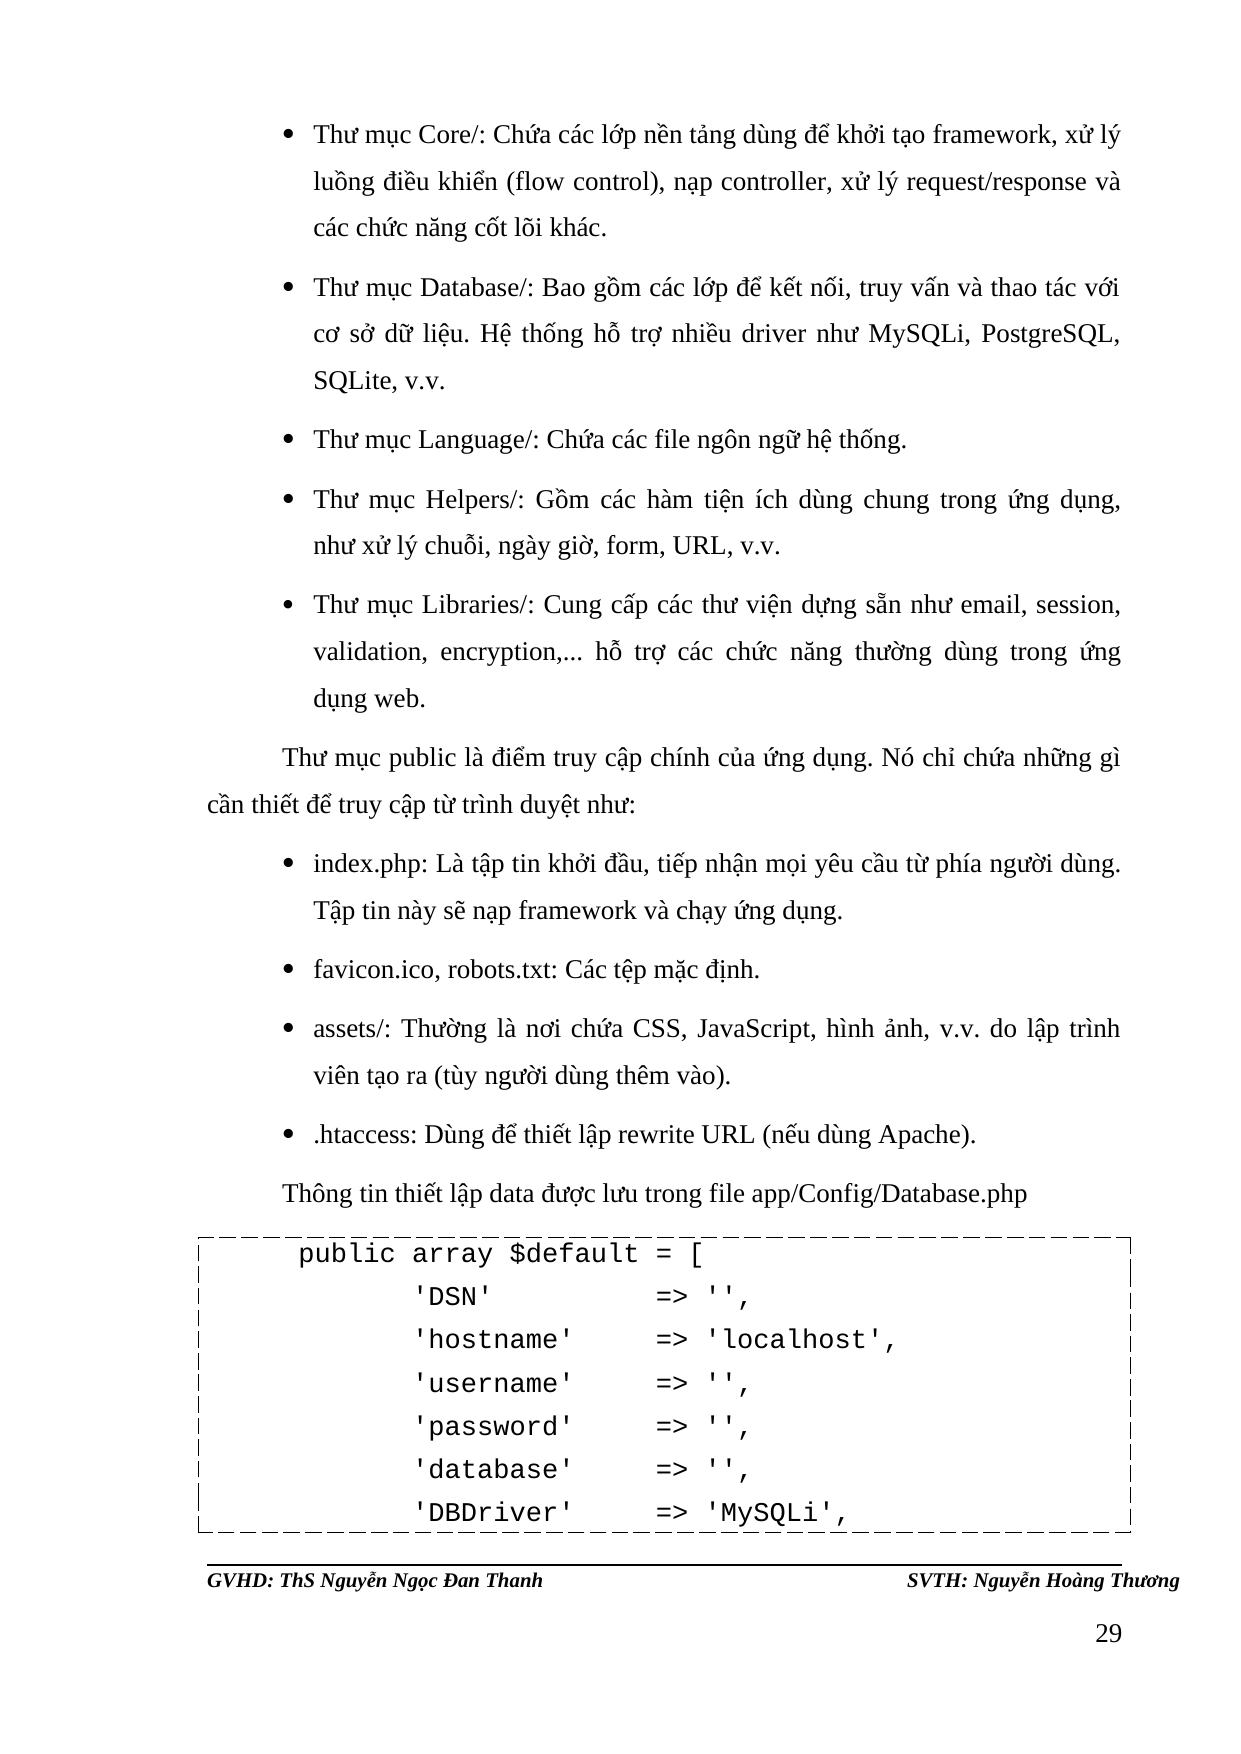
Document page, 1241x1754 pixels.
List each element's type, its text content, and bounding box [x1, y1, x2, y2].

text 'DBDriver' => 'MySQLi', [197, 1496, 1131, 1533]
text 'hostname' => 'localhost', [197, 1323, 1131, 1357]
list Thư mục Database/: Bao gồm các lớp để kết nối, truy vấn và thao tác với cơ sở dữ liệu. Hệ thống hỗ trợ nhiều driver như MySQLi, PostgreSQL, SQLite, v.v. [283, 271, 1122, 395]
text Thông tin thiết lập data được lưu trong file app/Config/Database.php [207, 1178, 1122, 1209]
text 'username' => '', [197, 1366, 1131, 1400]
text Thư mục public là điểm truy cập chính của ứng dụng. Nó chỉ chứa những gì cần thiết để truy cập từ trình duyệt như: [207, 741, 1122, 819]
list assets/: Thường là nơi chứa CSS, JavaScript, hình ảnh, v.v. do lập trình viên tạo ra (tùy người dùng thêm vào). [283, 1012, 1122, 1090]
list Thư mục Language/: Chứa các file ngôn ngữ hệ thống. [283, 423, 1122, 454]
list Thư mục Libraries/: Cung cấp các thư viện dựng sẵn như email, session, validation, encryption,... hỗ trợ các chức năng thường dùng trong ứng dụng web. [283, 589, 1122, 713]
list Thư mục Core/: Chứa các lớp nền tảng dùng để khởi tạo framework, xử lý luồng điều khiển (flow control), nạp controller, xử lý request/response và các chức năng cốt lõi khác. [283, 118, 1122, 243]
text 'database' => '', [197, 1453, 1131, 1487]
text 'password' => '', [197, 1410, 1131, 1443]
list .htaccess: Dùng để thiết lập rewrite URL (nếu dùng Apache). [283, 1118, 1122, 1149]
text 'DSN' => '', [197, 1280, 1131, 1314]
list Thư mục Helpers/: Gồm các hàm tiện ích dùng chung trong ứng dụng, như xử lý chuỗi, ngày giờ, form, URL, v.v. [283, 483, 1122, 561]
list index.php: Là tập tin khởi đầu, tiếp nhận mọi yêu cầu từ phía người dùng. Tập tin này sẽ nạp framework và chạy ứng dụng. [283, 847, 1122, 925]
text public array $default = [ [197, 1237, 1131, 1271]
list favicon.ico, robots.txt: Các tệp mặc định. [283, 953, 1122, 984]
